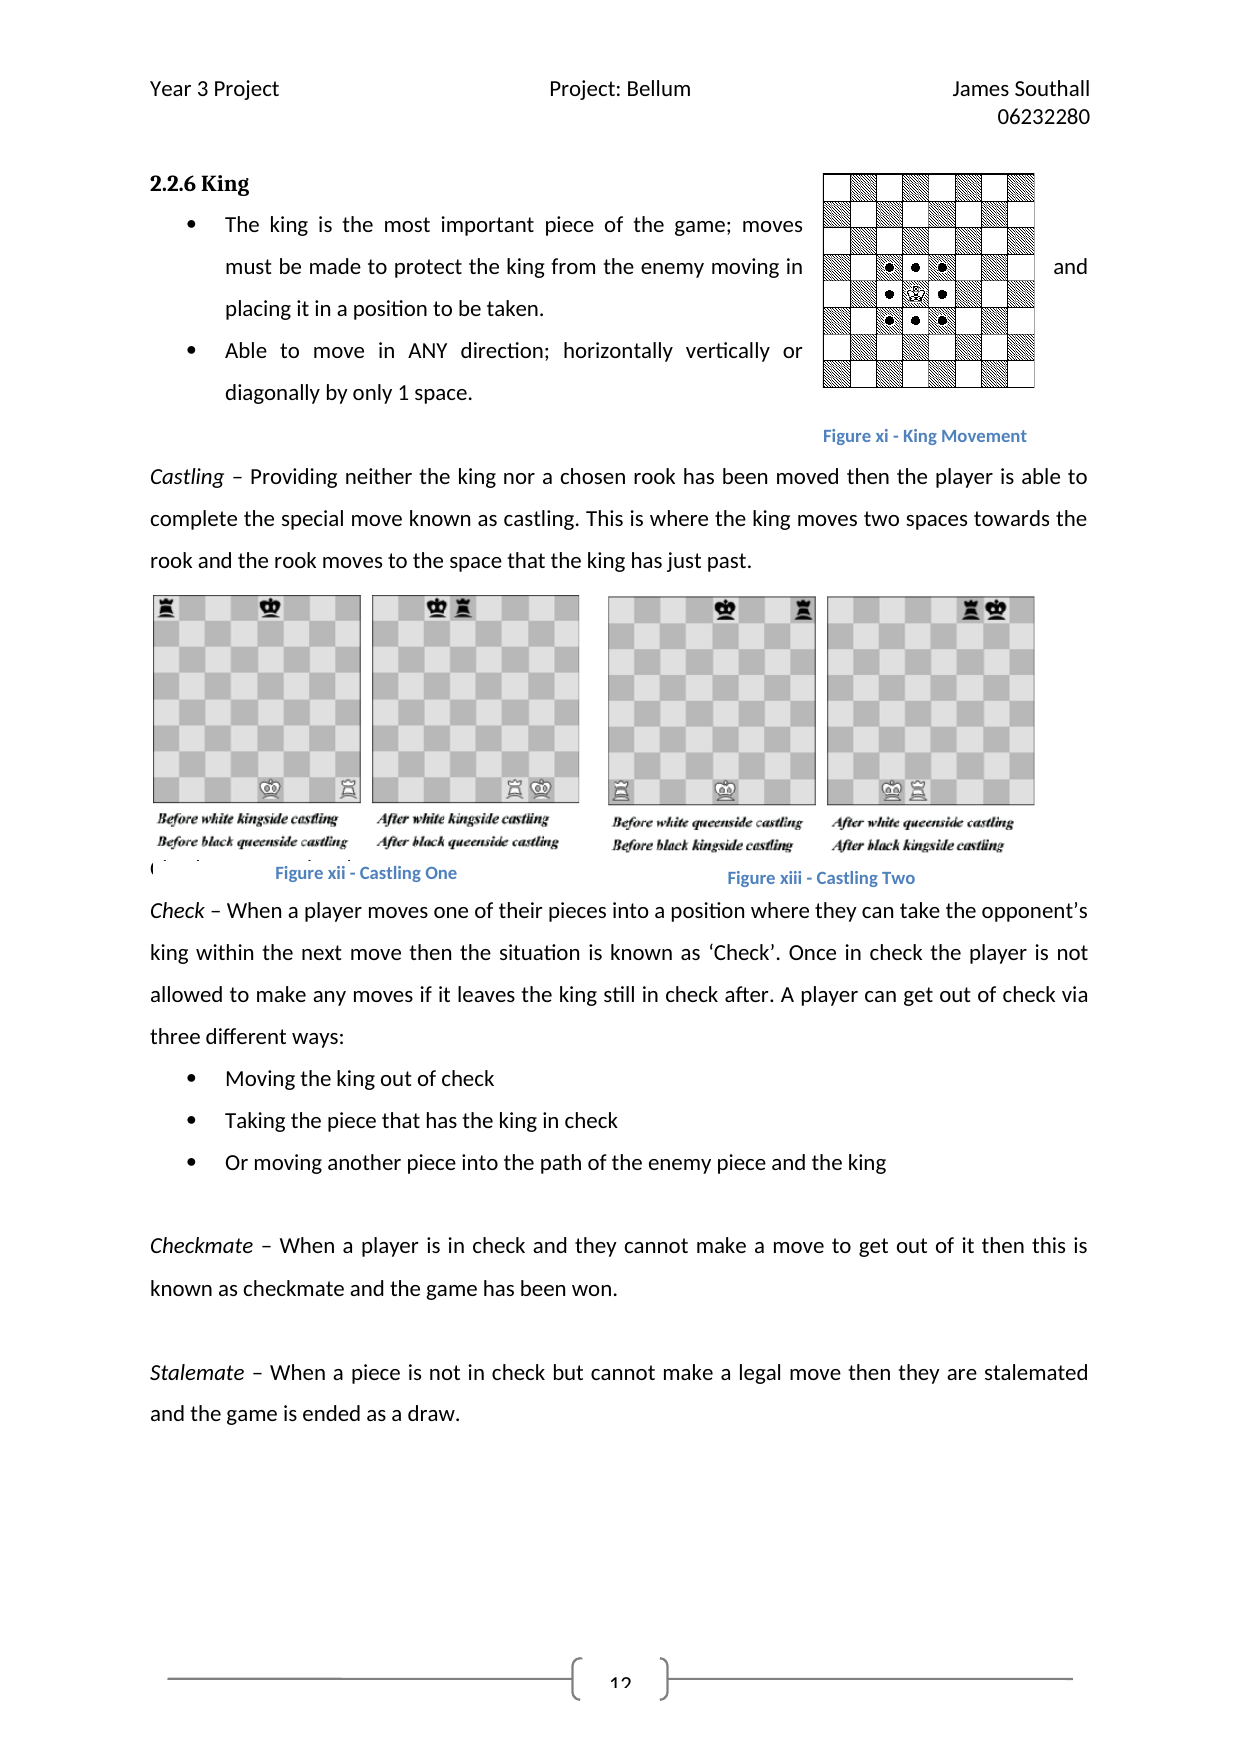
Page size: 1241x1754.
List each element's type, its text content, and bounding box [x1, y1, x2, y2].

picture [822, 173, 1035, 388]
picture [608, 595, 1035, 857]
picture [153, 595, 580, 852]
list The king is the most important piece of the game; moves must be made to protect the king from the enemy moving in and placing it in a position to be taken. [187, 210, 822, 322]
list Taking the piece that has the king in check [187, 1106, 1090, 1134]
text Castling – Providing neither the king nor a chosen rook has been moved then the player is able to complete the special move known as castling. This is where the king moves two spaces towards the rook and the rook moves to the space that the king has just past. [150, 462, 1090, 574]
list Or moving another piece into the path of the enemy piece and the king [187, 1148, 1090, 1176]
subtitle 2.2.6 King [150, 171, 1090, 197]
list Able to move in ANY direction; horizontally vertically or diagonally by only 1 space. [187, 336, 1090, 406]
text Check – When a player moves one of their pieces into a position where they can take the opponent’s king within the next move then the situation is known as ‘Check’. Once in check the player is not allowed to make any moves if it leaves the king still in check after. A player can get out of check via three different ways: [150, 896, 1090, 1050]
list Moving the king out of check [187, 1064, 1090, 1092]
text Stalemate – When a piece is not in check but cannot make a legal move then they are stalemated and the game is ended as a draw. [150, 1358, 1090, 1428]
text Checkmate – When a player is in check and they cannot make a move to get out of it then this is known as checkmate and the game has been won. [150, 1232, 1090, 1302]
